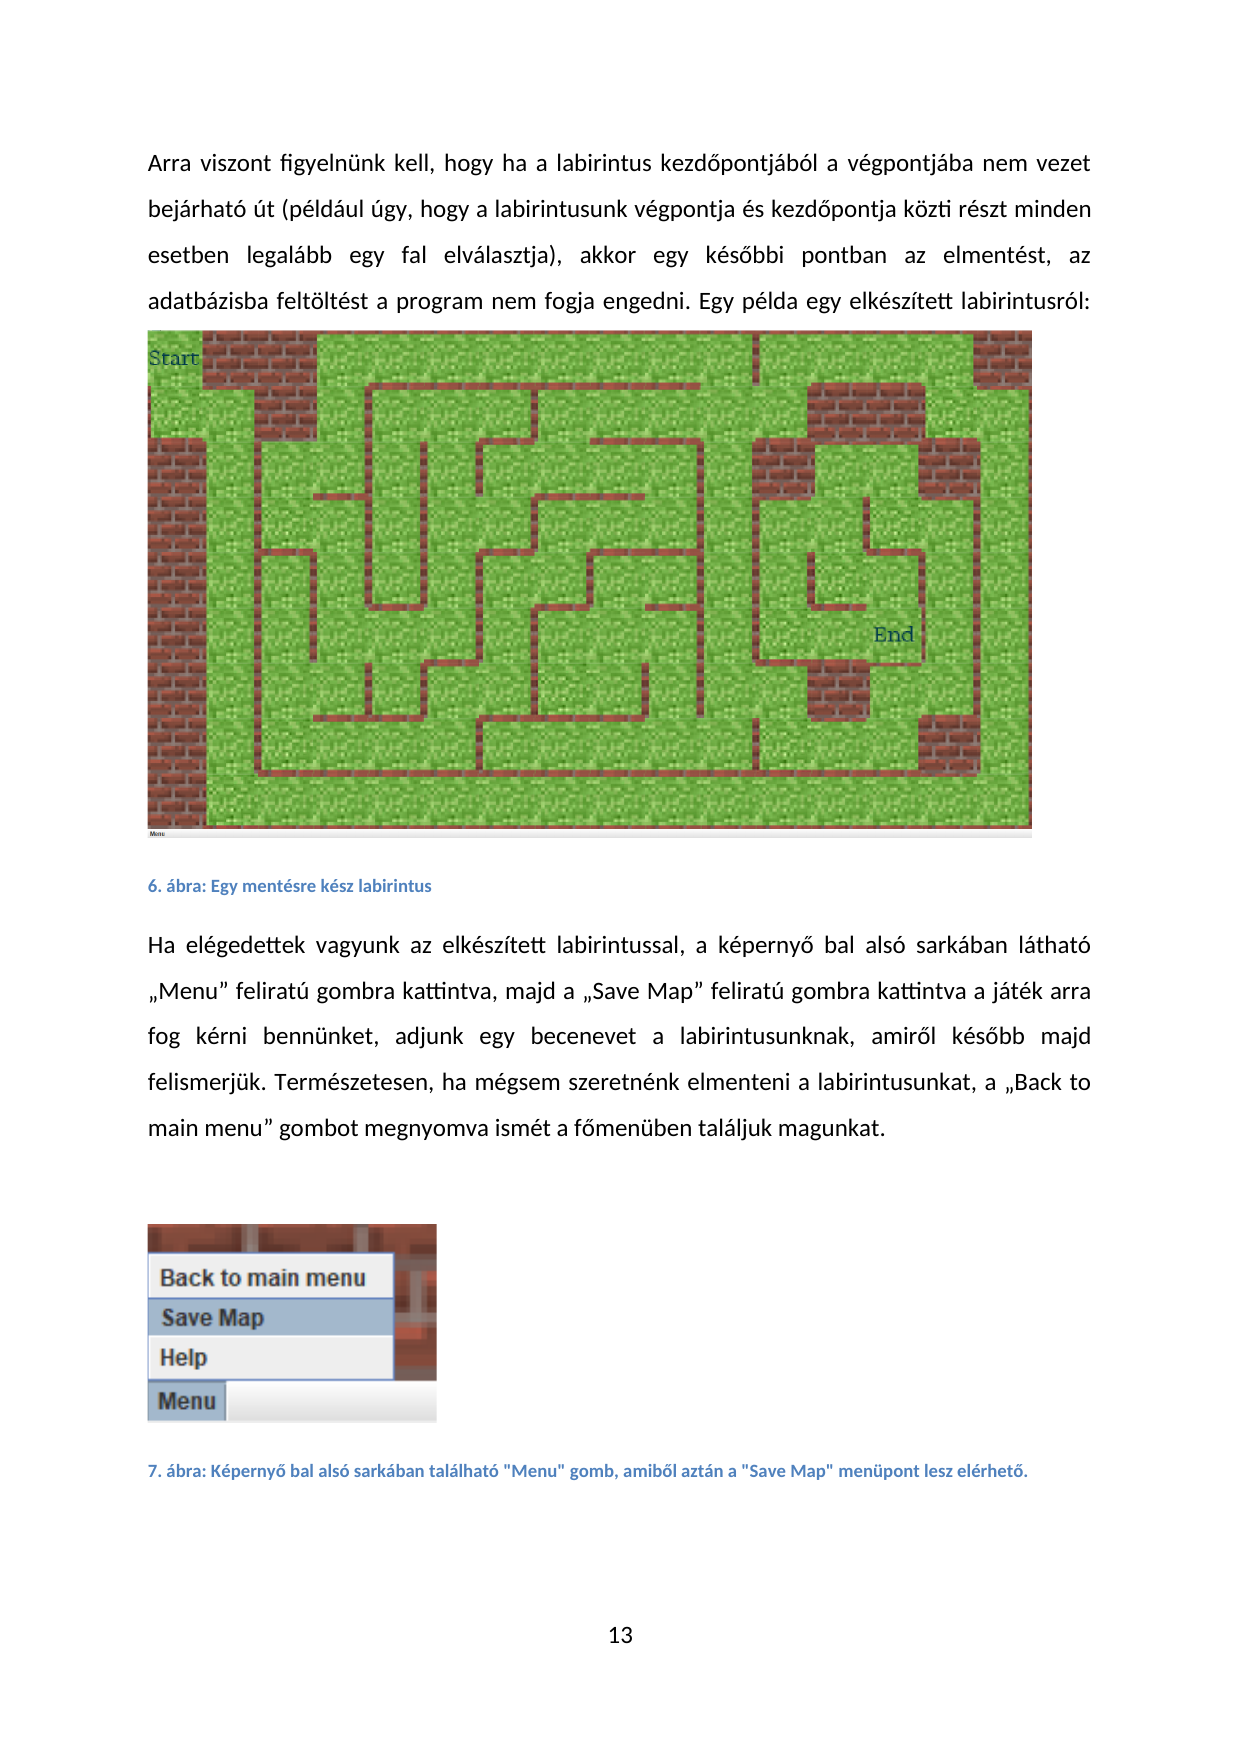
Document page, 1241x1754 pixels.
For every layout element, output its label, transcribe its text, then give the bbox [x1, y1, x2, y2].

text Ha elégedettek vagyunk az elkészített labirintussal, a képernyő bal alsó sarkában látható „Menu” feliratú gombra kattintva, majd a „Save Map” feliratú gombra kattintva a játék arra fog kérni bennünket, adjunk egy becenevet a labirintusunknak, amiről később majd felismerjük. Természetesen, ha mégsem szeretnénk elmenteni a labirintusunkat, a „Back to main menu” gombot megnyomva ismét a főmenüben találjuk magunkat. [148, 929, 1093, 1142]
picture [147, 1224, 437, 1423]
picture [147, 330, 1032, 838]
